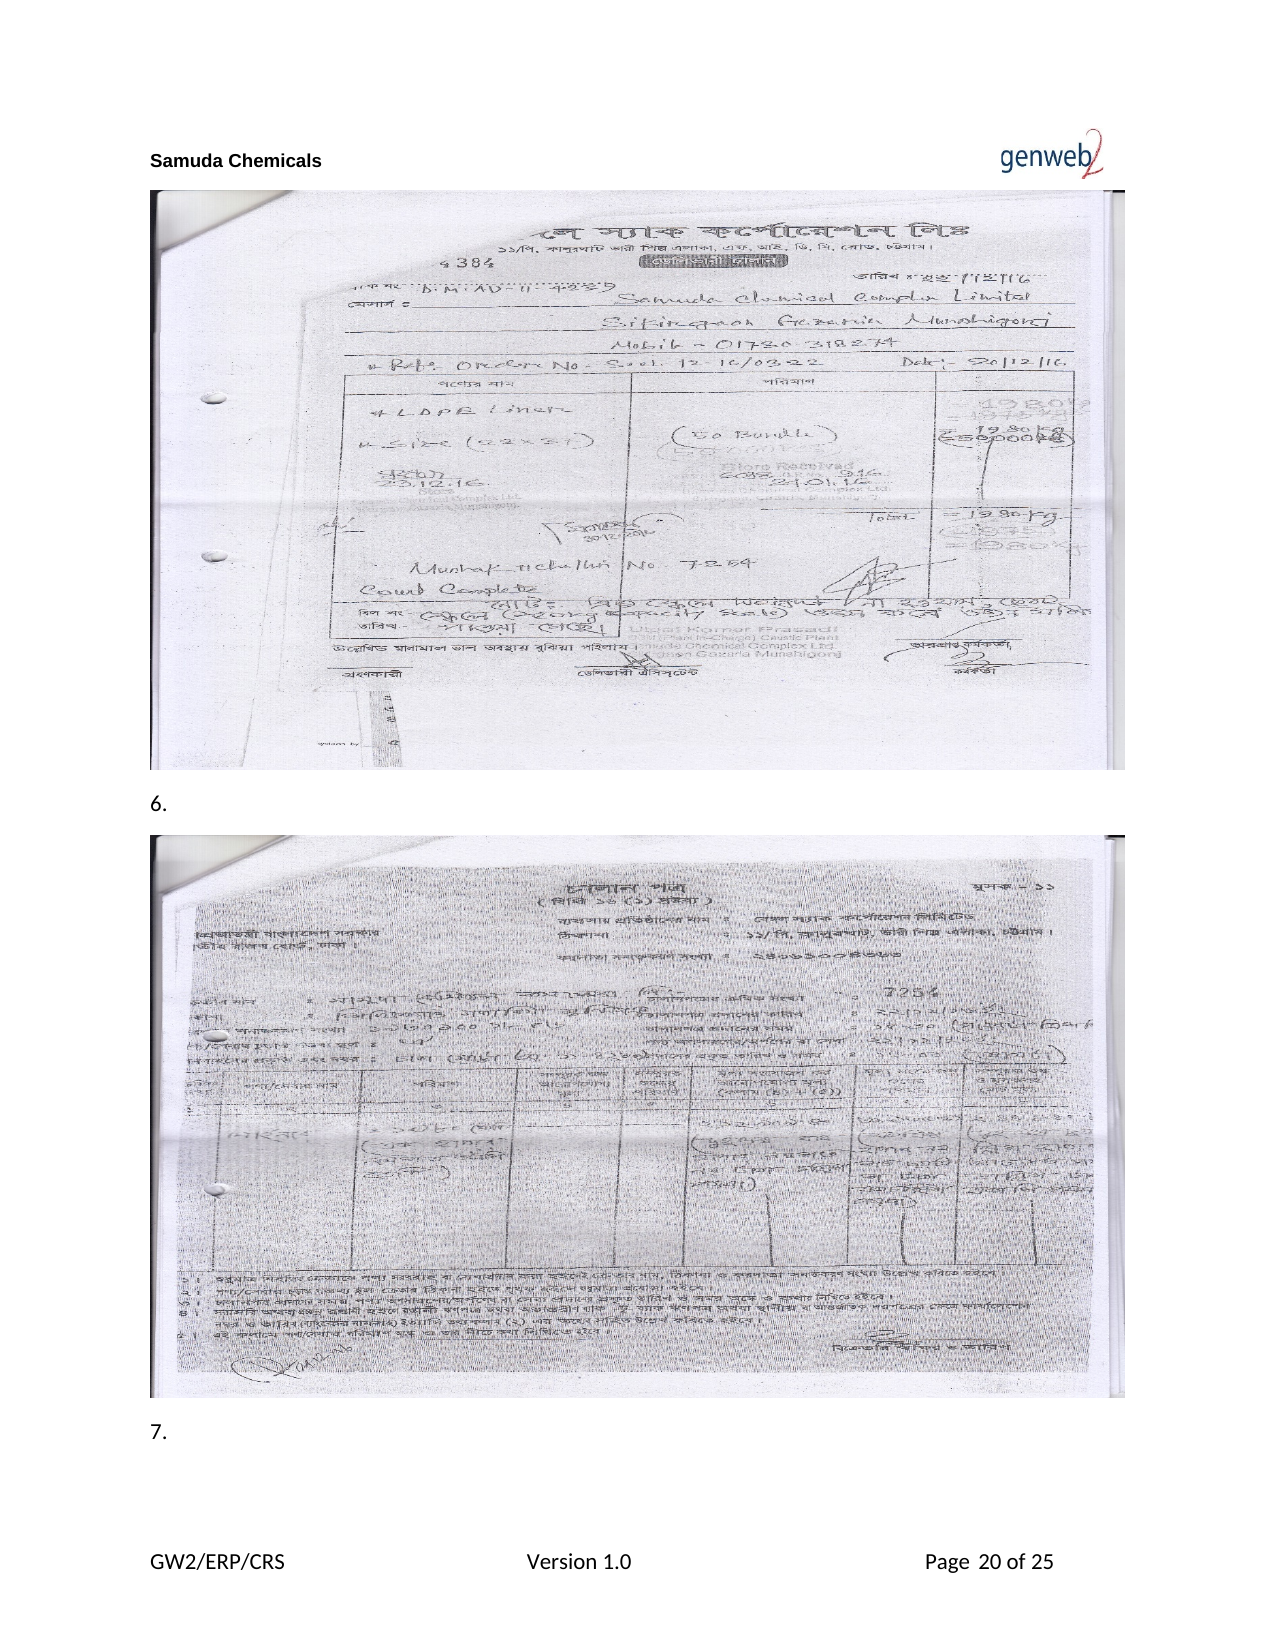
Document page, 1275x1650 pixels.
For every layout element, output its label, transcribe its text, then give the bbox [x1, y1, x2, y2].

picture [150, 190, 1125, 770]
picture [150, 835, 1125, 1398]
text 6. [150, 789, 1125, 817]
text 7. [150, 1417, 1125, 1445]
picture [1000, 128, 1103, 179]
